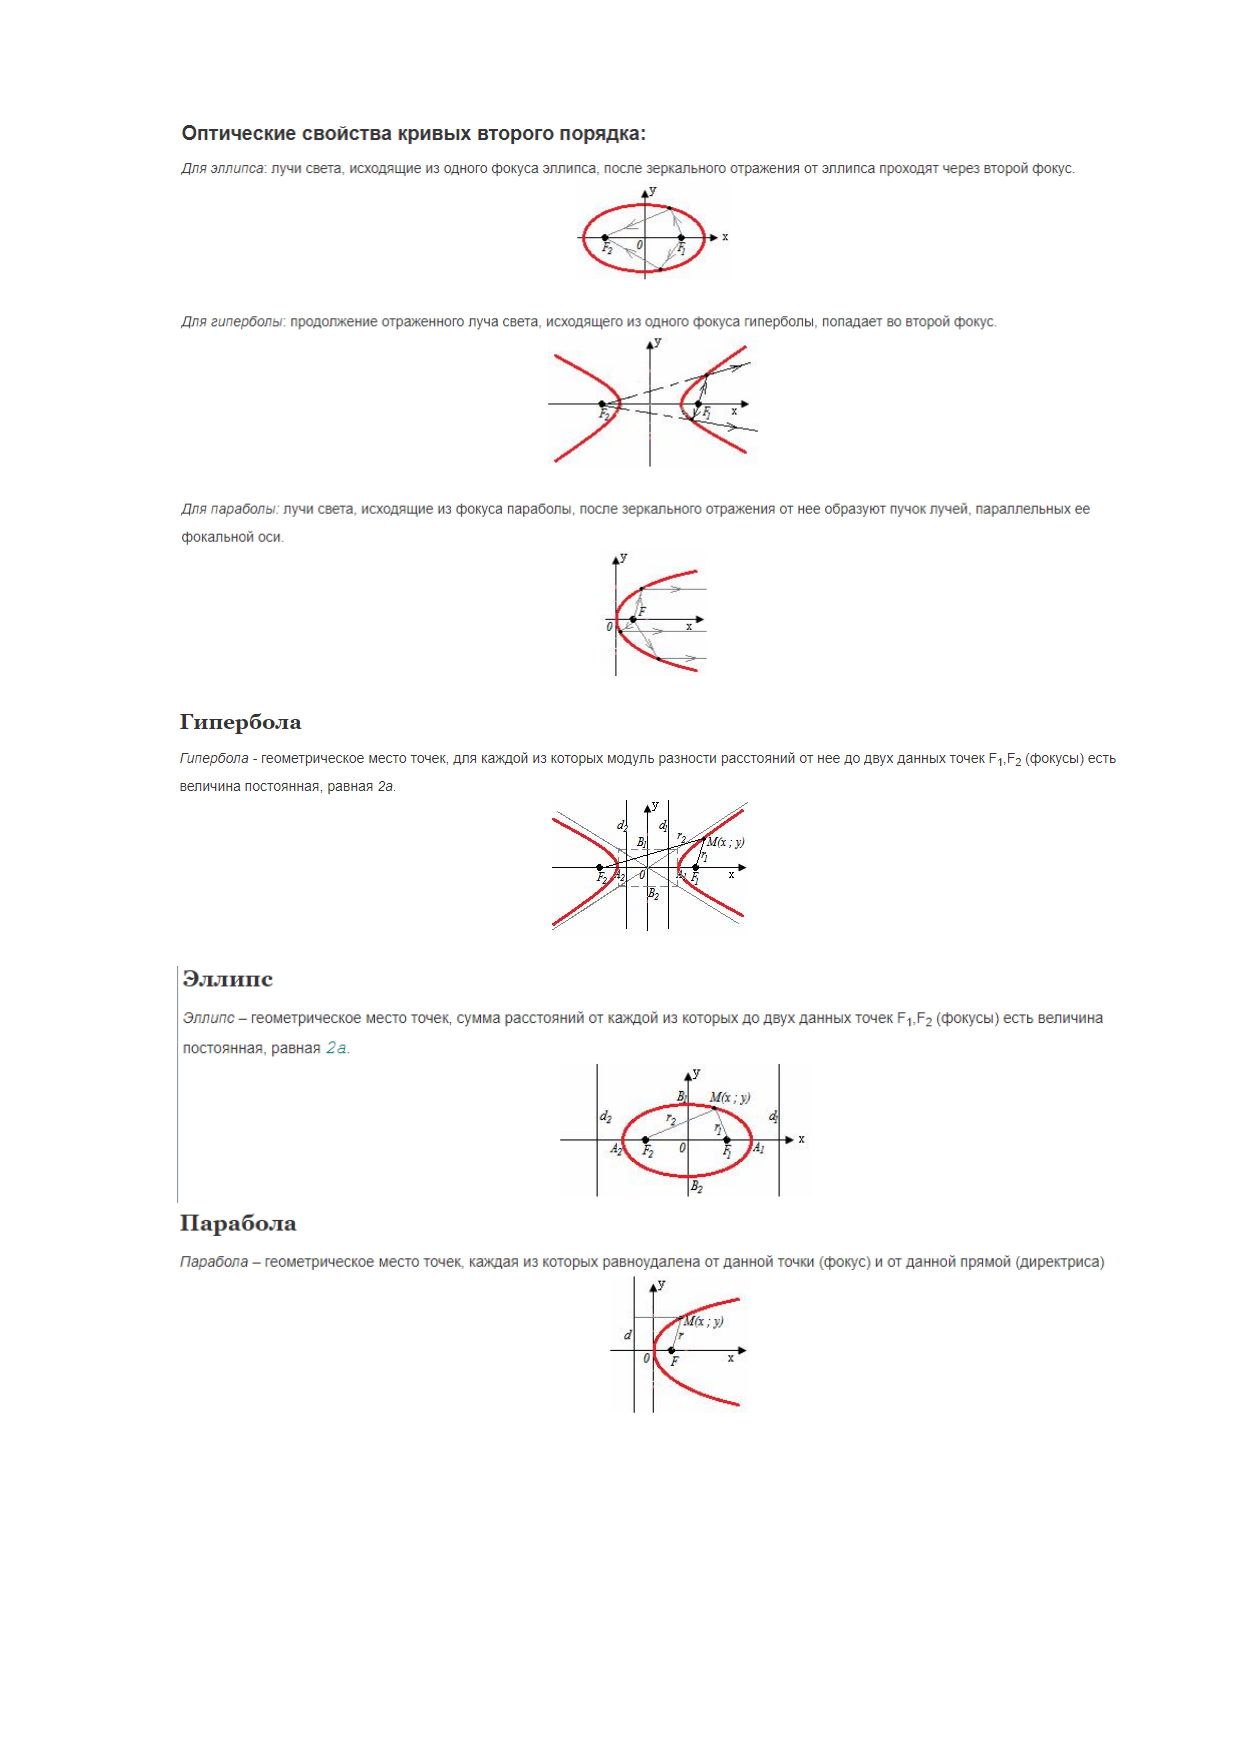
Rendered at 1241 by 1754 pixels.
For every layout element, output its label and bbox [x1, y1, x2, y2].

picture [177, 966, 1118, 1203]
picture [177, 709, 1118, 964]
picture [177, 118, 1118, 708]
picture [177, 1204, 1118, 1416]
